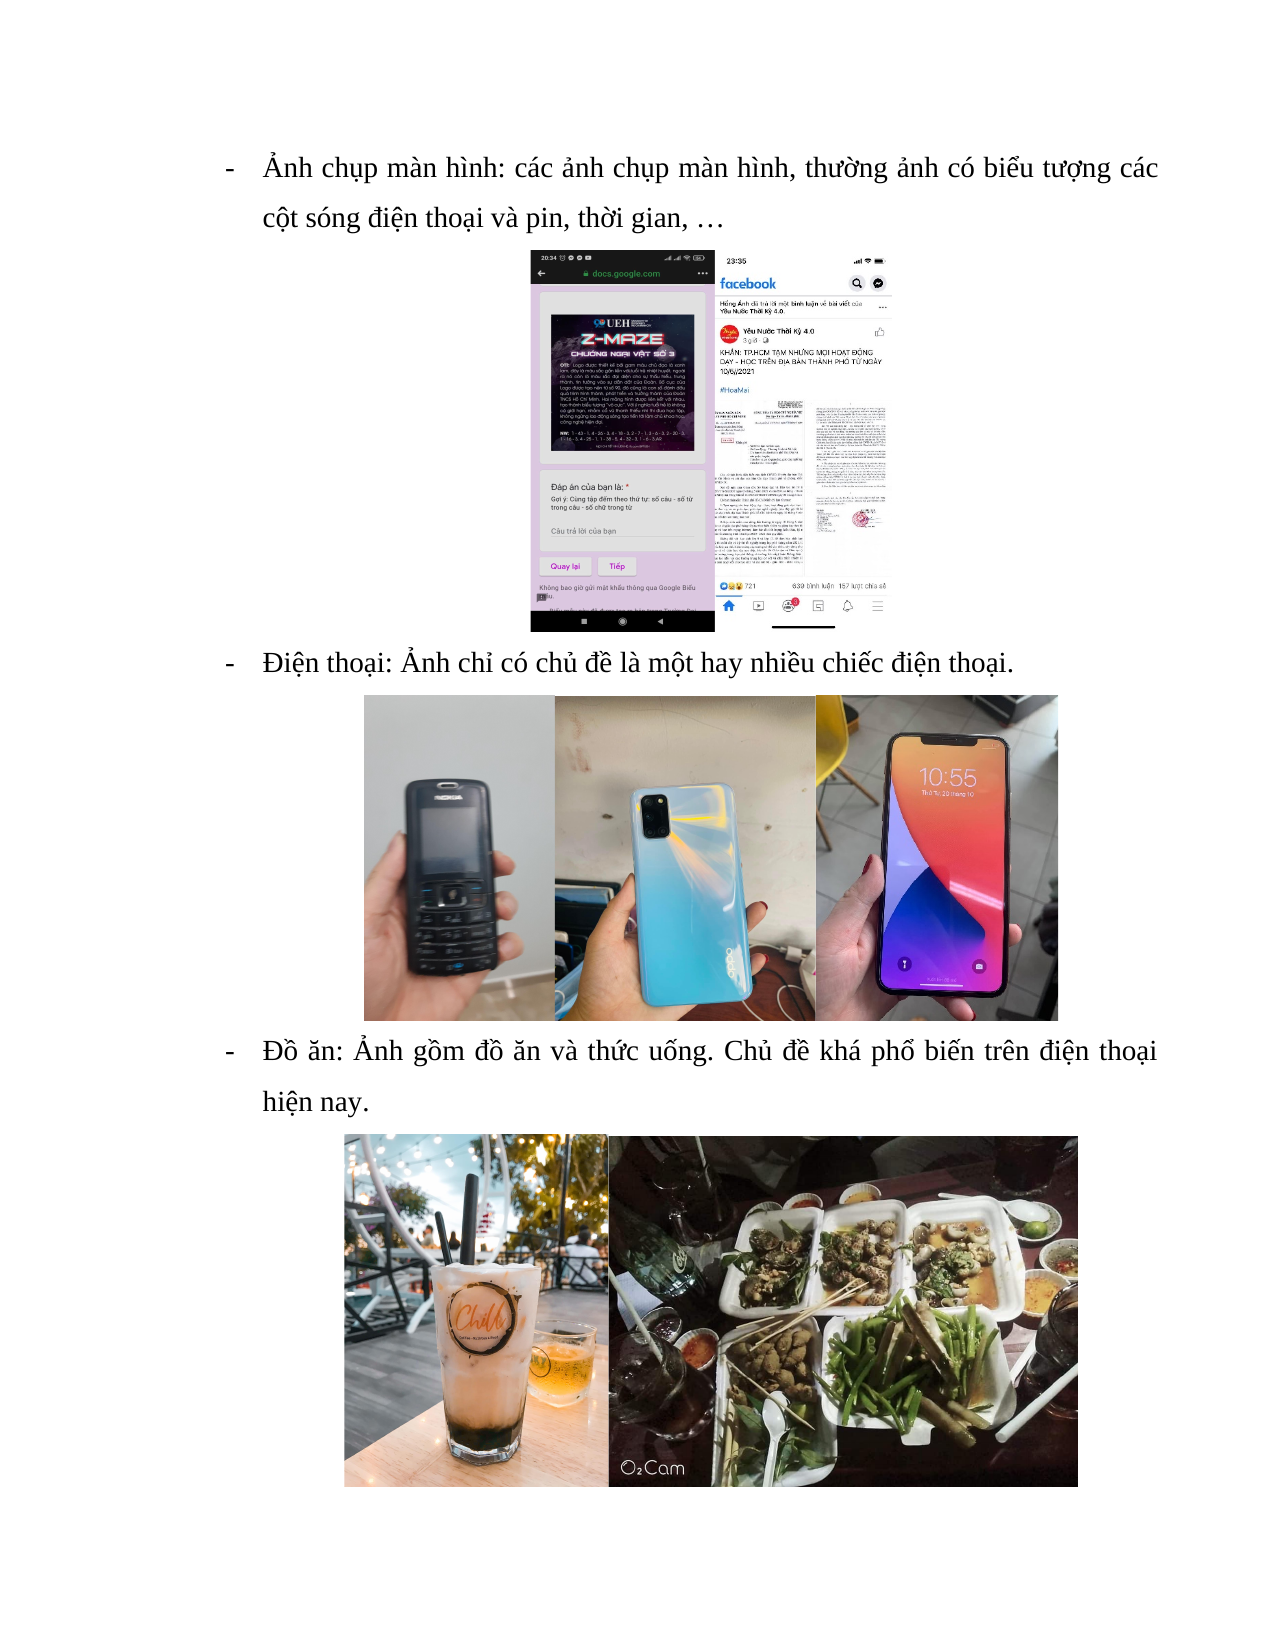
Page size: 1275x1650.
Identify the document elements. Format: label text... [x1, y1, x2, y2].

list Ảnh chụp màn hình: các ảnh chụp màn hình, thường ảnh có biểu tượng các cột sóng điện thoại và pin, thời gian, … [225, 150, 1160, 234]
list Đồ ăn: Ảnh gồm đồ ăn và thức uống. Chủ đề khá phổ biến trên điện thoại hiện nay. [225, 1033, 1160, 1117]
picture [364, 695, 1059, 1021]
picture [344, 1134, 1078, 1487]
picture [530, 250, 892, 632]
list Điện thoại: Ảnh chỉ có chủ đề là một hay nhiều chiếc điện thoại. [225, 645, 1160, 678]
